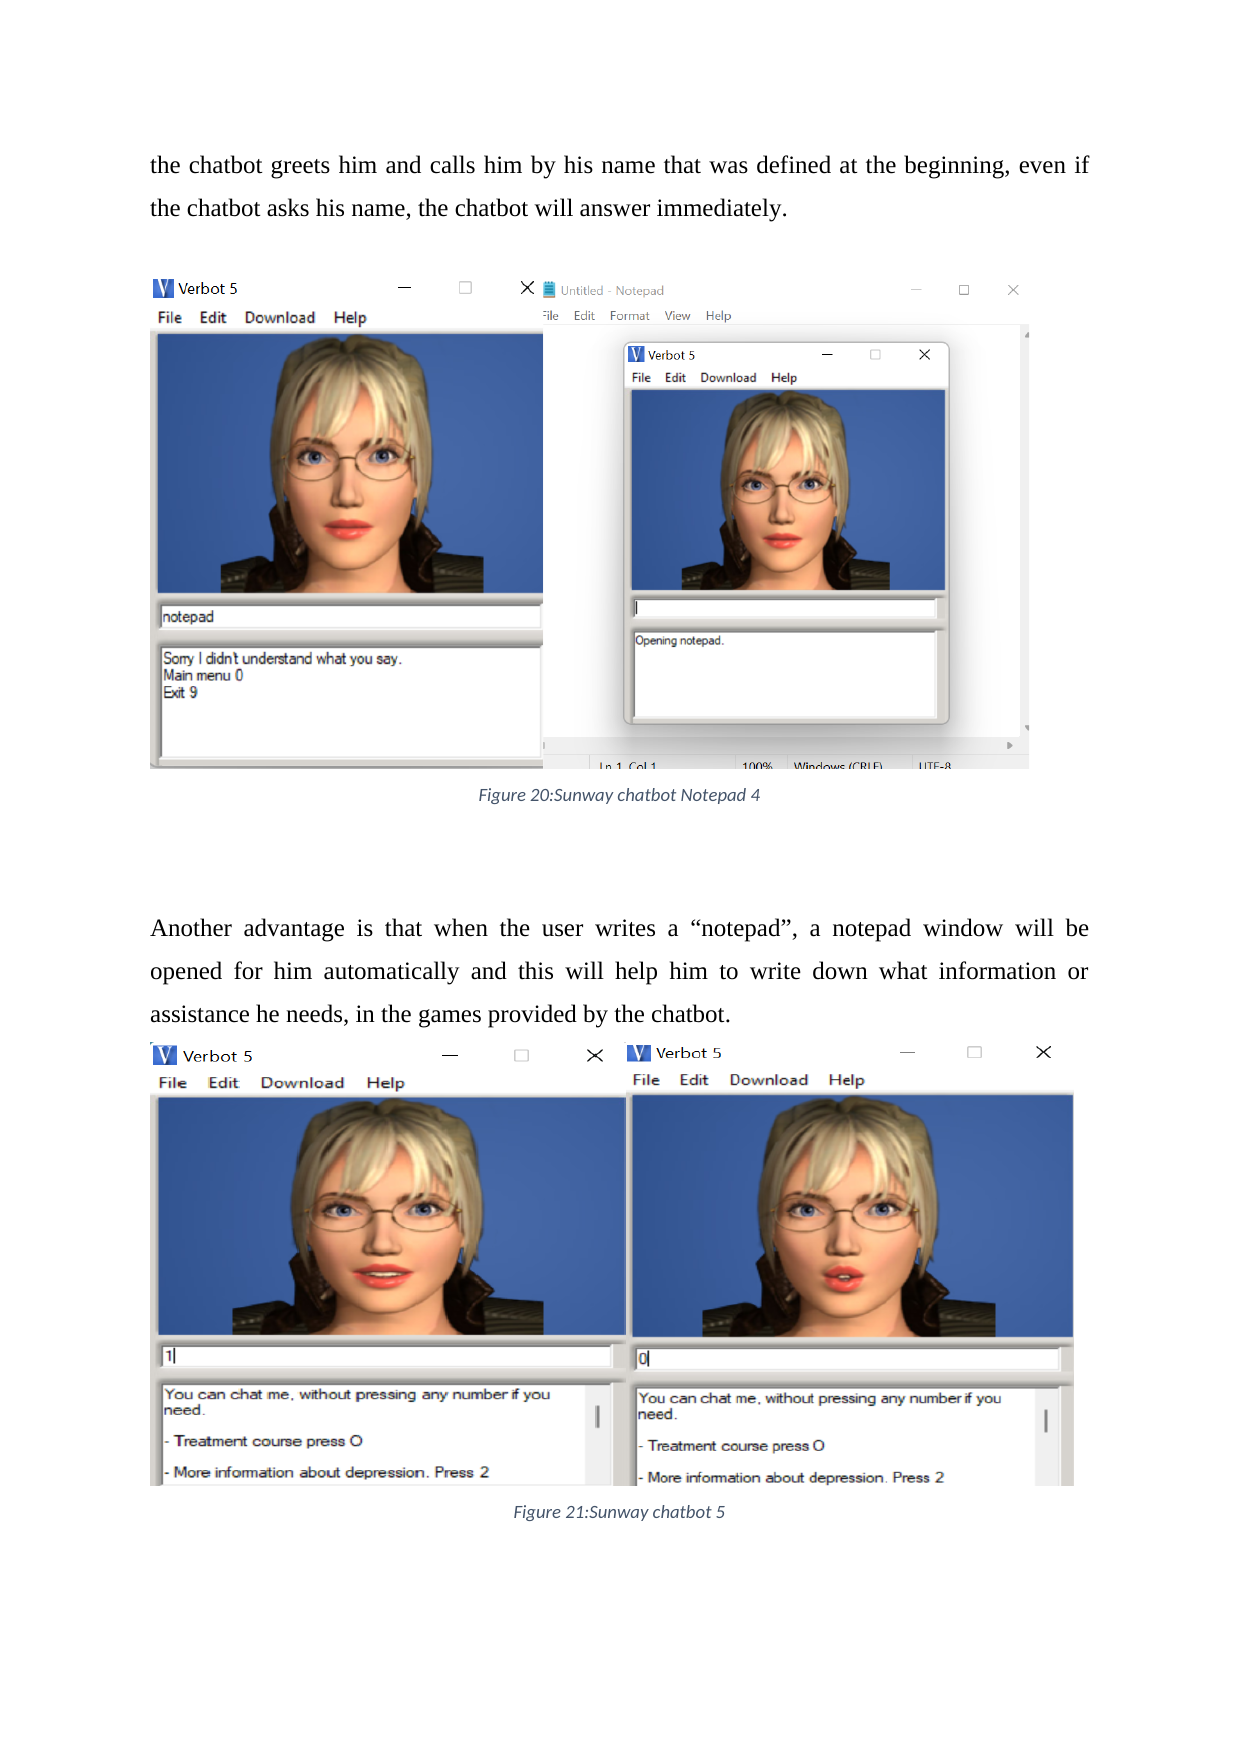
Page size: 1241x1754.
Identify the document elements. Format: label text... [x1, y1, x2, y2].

picture [150, 279, 1030, 769]
text Another advantage is that when the user writes a “notepad”, a notepad window will be opened for him automatically and this will help him to write down what information or assistance he needs, in the games provided by the chatbot. [150, 913, 1090, 1028]
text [150, 150, 1090, 222]
picture [150, 1042, 1074, 1486]
